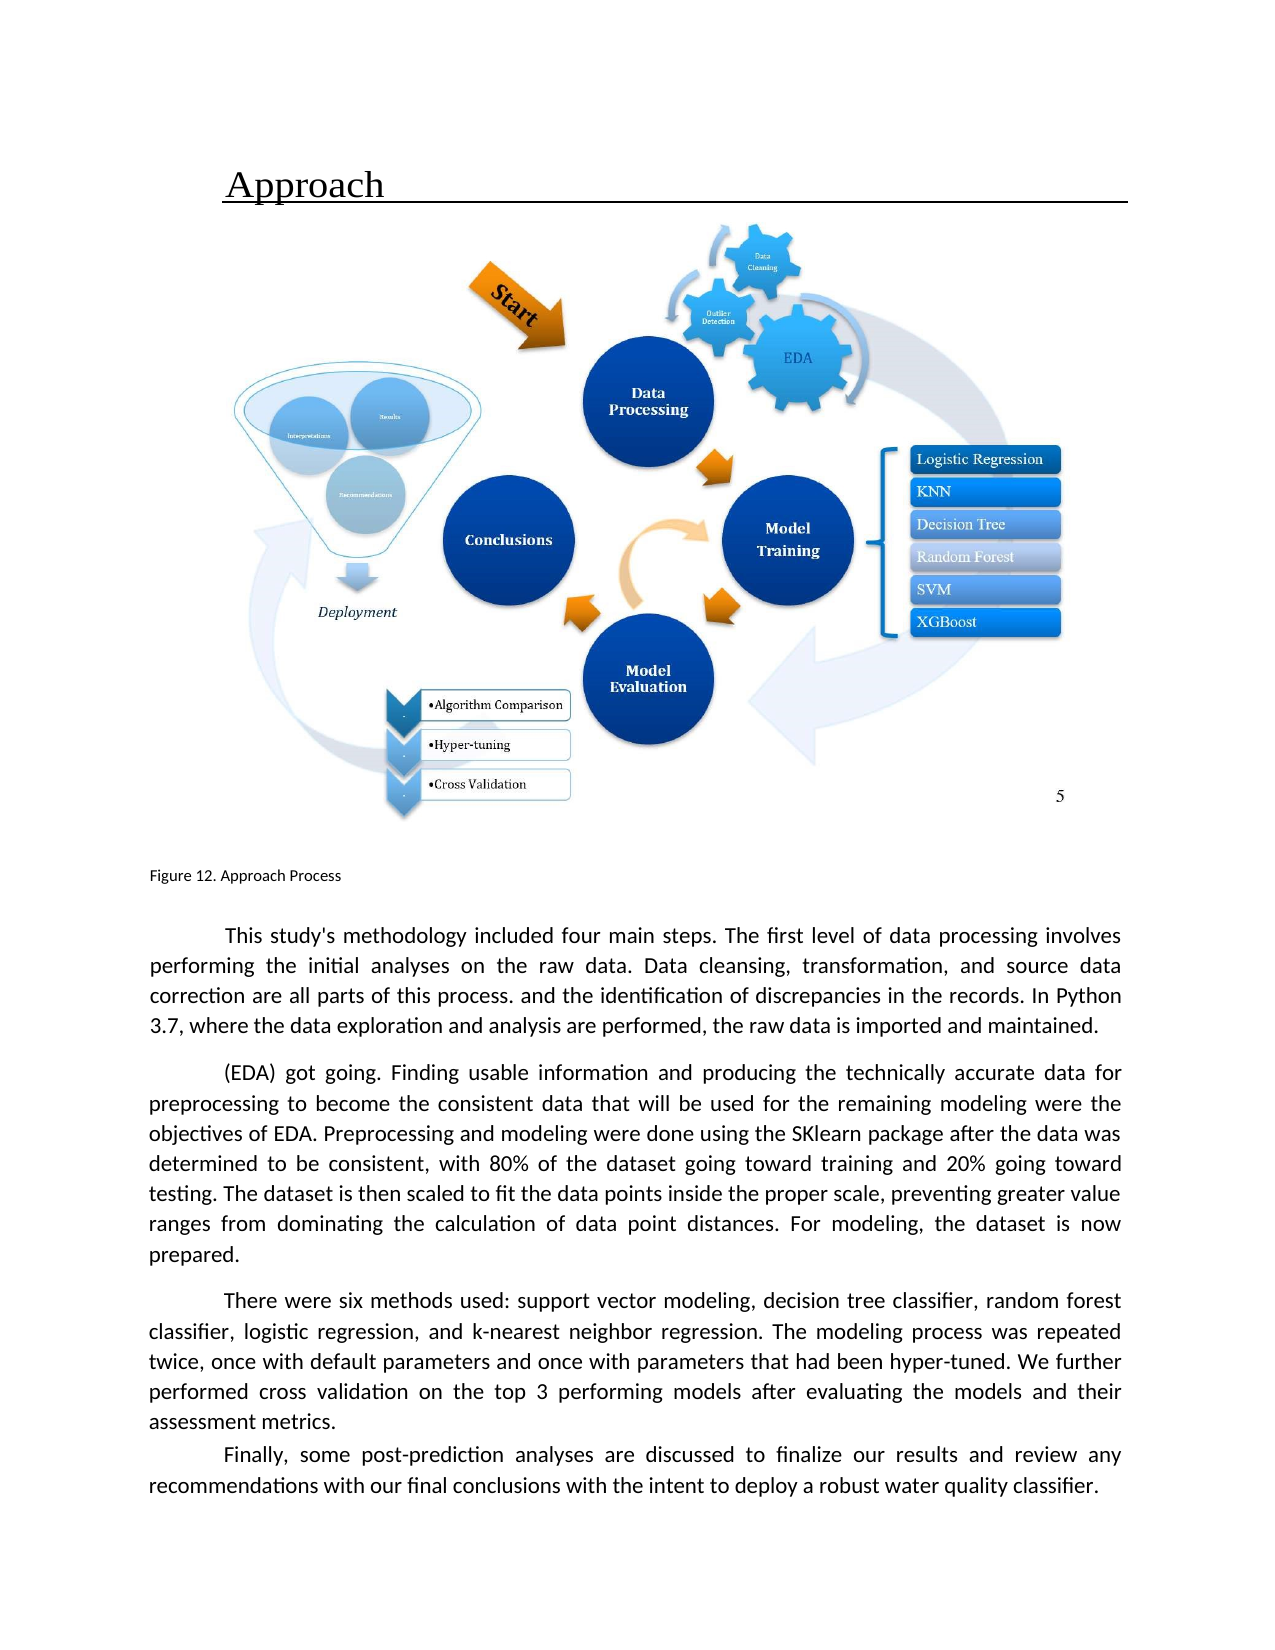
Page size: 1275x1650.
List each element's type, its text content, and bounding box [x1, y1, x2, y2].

text This study's methodology included four main steps. The first level of data processing involves performing the initial analyses on the raw data. Data cleansing, transformation, and source data correction are all parts of this process. and the identification of discrepancies in the records. In Python 3.7, where the data exploration and analysis are performed, the raw data is imported and maintained. [149, 921, 1123, 1039]
picture [196, 212, 1079, 823]
text Finally, some post-prediction analyses are discussed to finalize our results and review any recommendations with our final conclusions with the intent to deploy a robust water quality classifier. [148, 1441, 1123, 1499]
text There were six methods used: support vector modeling, decision tree classifier, random forest classifier, logistic regression, and k-nearest neighbor regression. The modeling process was repeated twice, once with default parameters and once with parameters that had been hyper-tuned. We further performed cross validation on the top 3 performing models after evaluating the models and their assessment metrics. [148, 1287, 1123, 1435]
text (EDA) got going. Finding usable information and producing the technically accurate data for preprocessing to become the consistent data that will be used for the remaining modeling were the objectives of EDA. Preprocessing and modeling were done using the SKlearn package after the data was determined to be consistent, with 80% of the dataset going toward training and 20% going toward testing. The dataset is then scaled to fit the data points inside the proper scale, preventing greater value ranges from dominating the calculation of data point distances. For modeling, the dataset is now prepared. [148, 1058, 1123, 1268]
text Figure 12. Approach Process [149, 865, 1133, 885]
